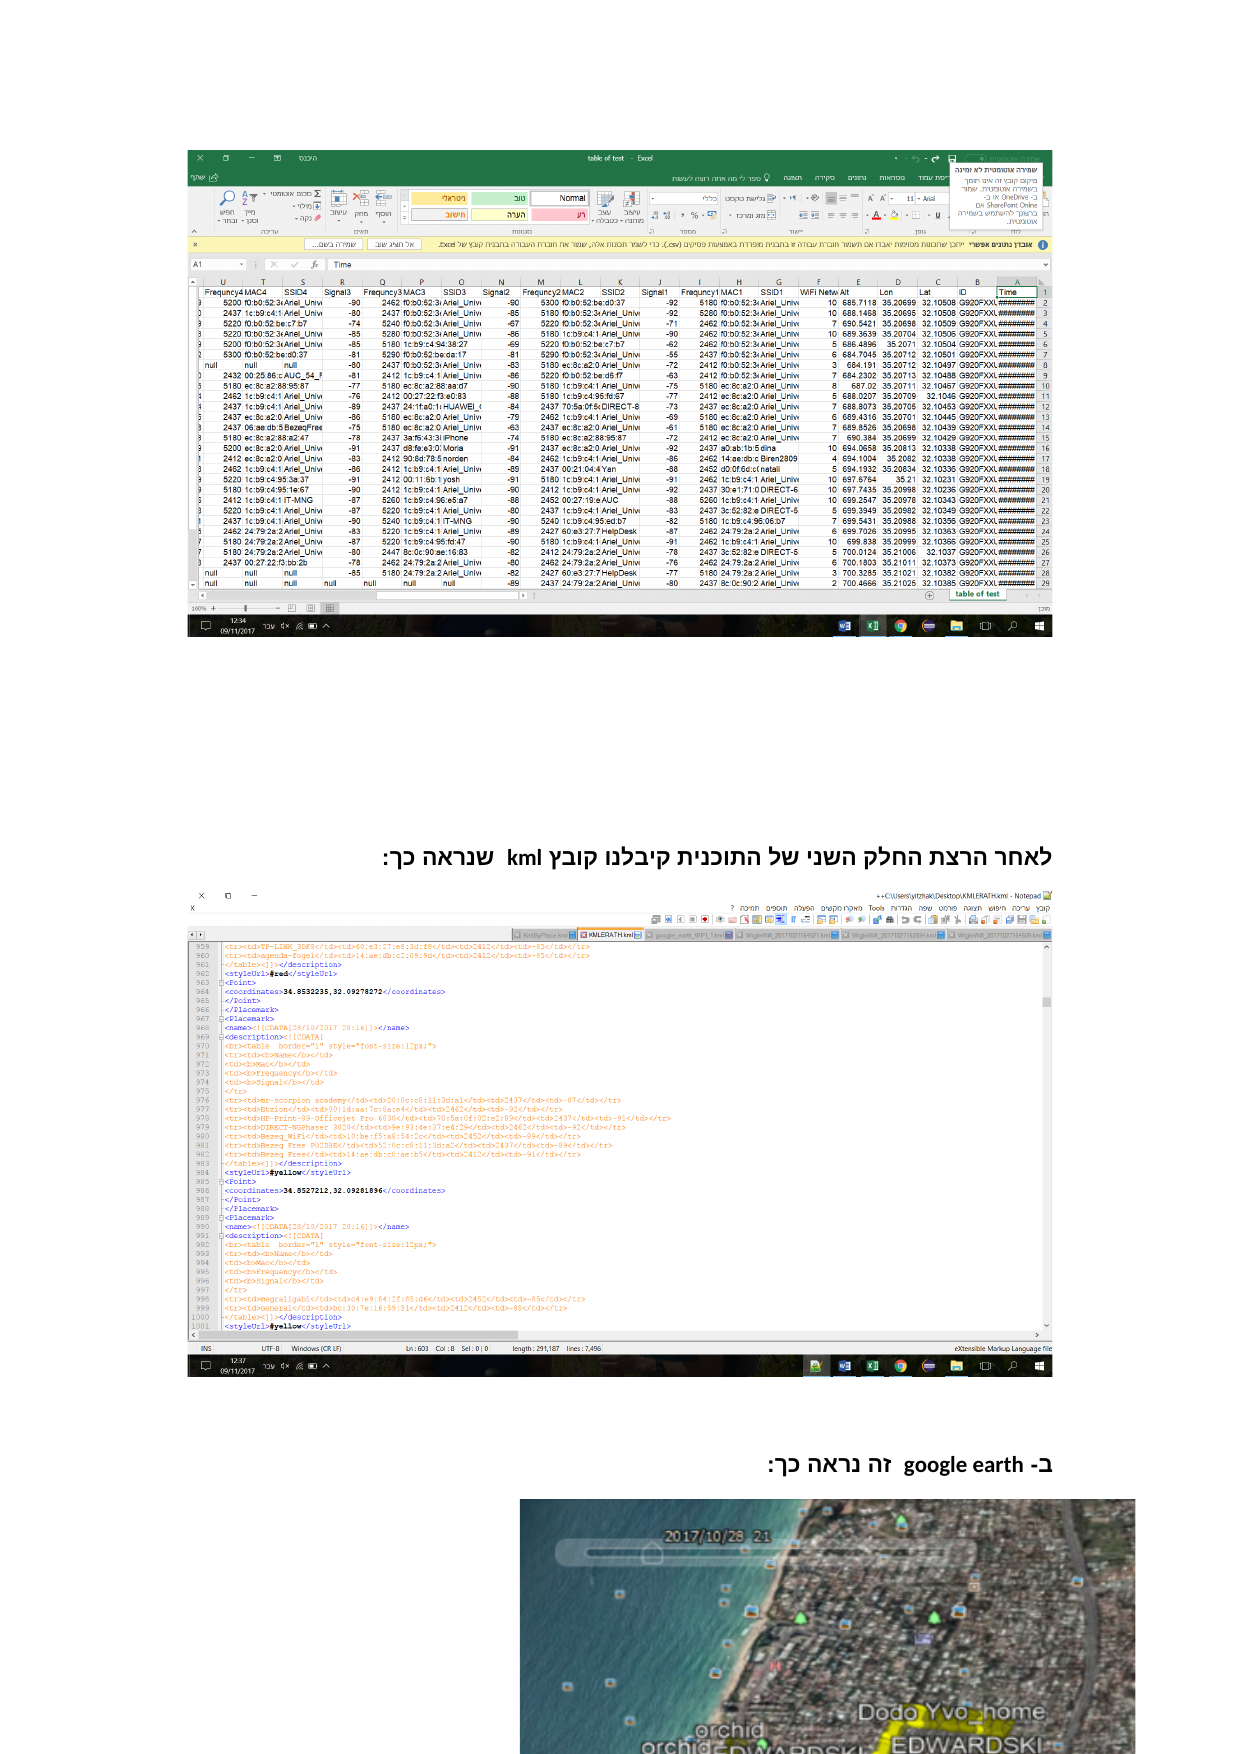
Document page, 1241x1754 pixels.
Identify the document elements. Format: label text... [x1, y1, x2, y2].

picture [187, 890, 1053, 1377]
text ב- google earth זה נראה כך: [187, 1451, 1053, 1478]
text לאחר הרצת החלק השני של התוכנית קיבלנו קובץ kml שנראה כך: [187, 843, 1053, 871]
picture [519, 1499, 1136, 1754]
picture [187, 150, 1053, 637]
